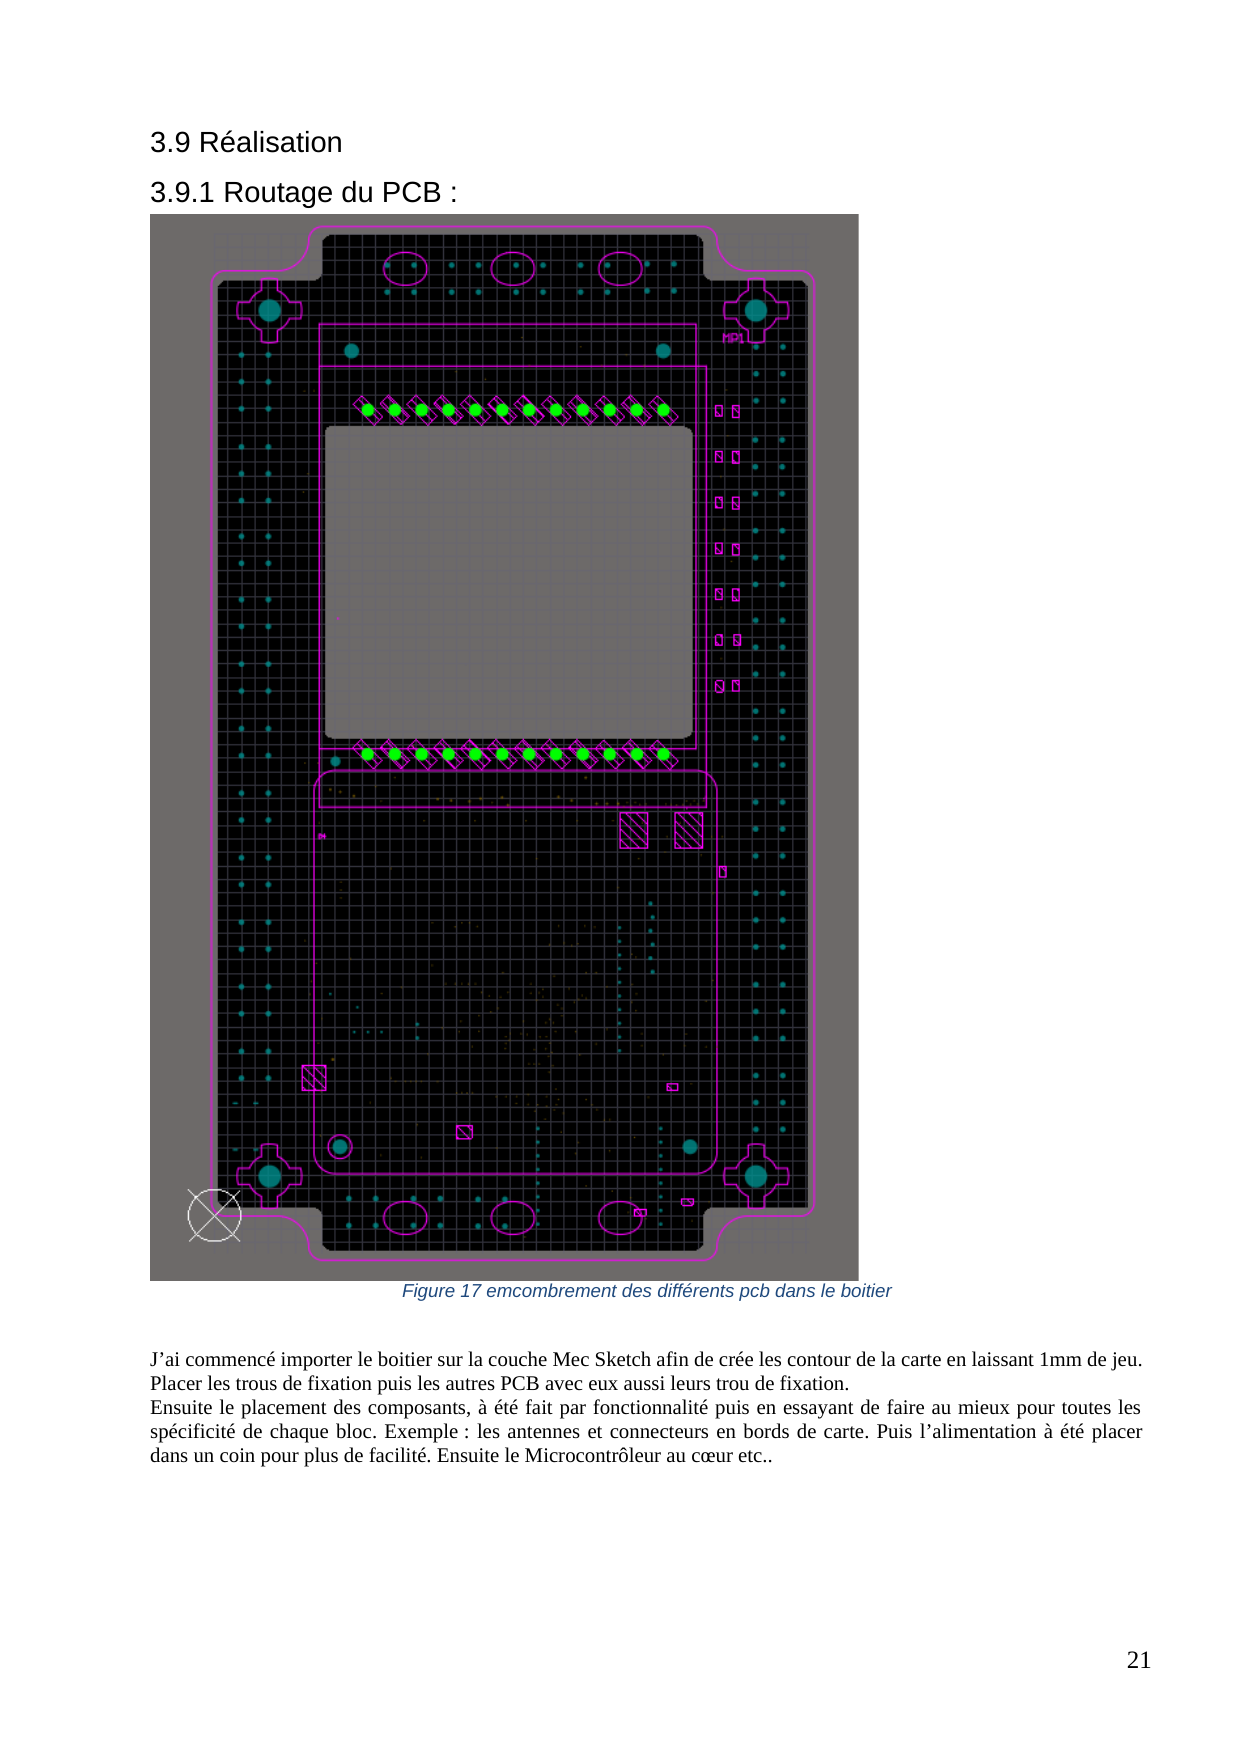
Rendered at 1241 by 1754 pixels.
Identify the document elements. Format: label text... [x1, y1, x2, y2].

subtitle Routage du PCB : [150, 175, 1152, 208]
subtitle Réalisation [150, 124, 1152, 158]
table_cell J’ai commencé importer le boitier sur la couche Mec Sketch afin de crée les contour de la carte en laissant 1mm de jeu. Placer les trous de fixation puis les autres PCB avec eux aussi leurs trou de fixation. Ensuite le placement des composants, à été fait par fonctionnalité puis en essayant de faire au mieux pour toutes les spécificité de chaque bloc. Exemple : les antennes et connecteurs en bords de carte. Puis l’alimentation à été placer dans un coin pour plus de facilité. Ensuite le Microcontrôleur au cœur etc.. [139, 1347, 1155, 1491]
picture [150, 214, 859, 1281]
table_header Figure 17 emcombrement des différents pcb dans le boitier [139, 215, 1155, 1347]
